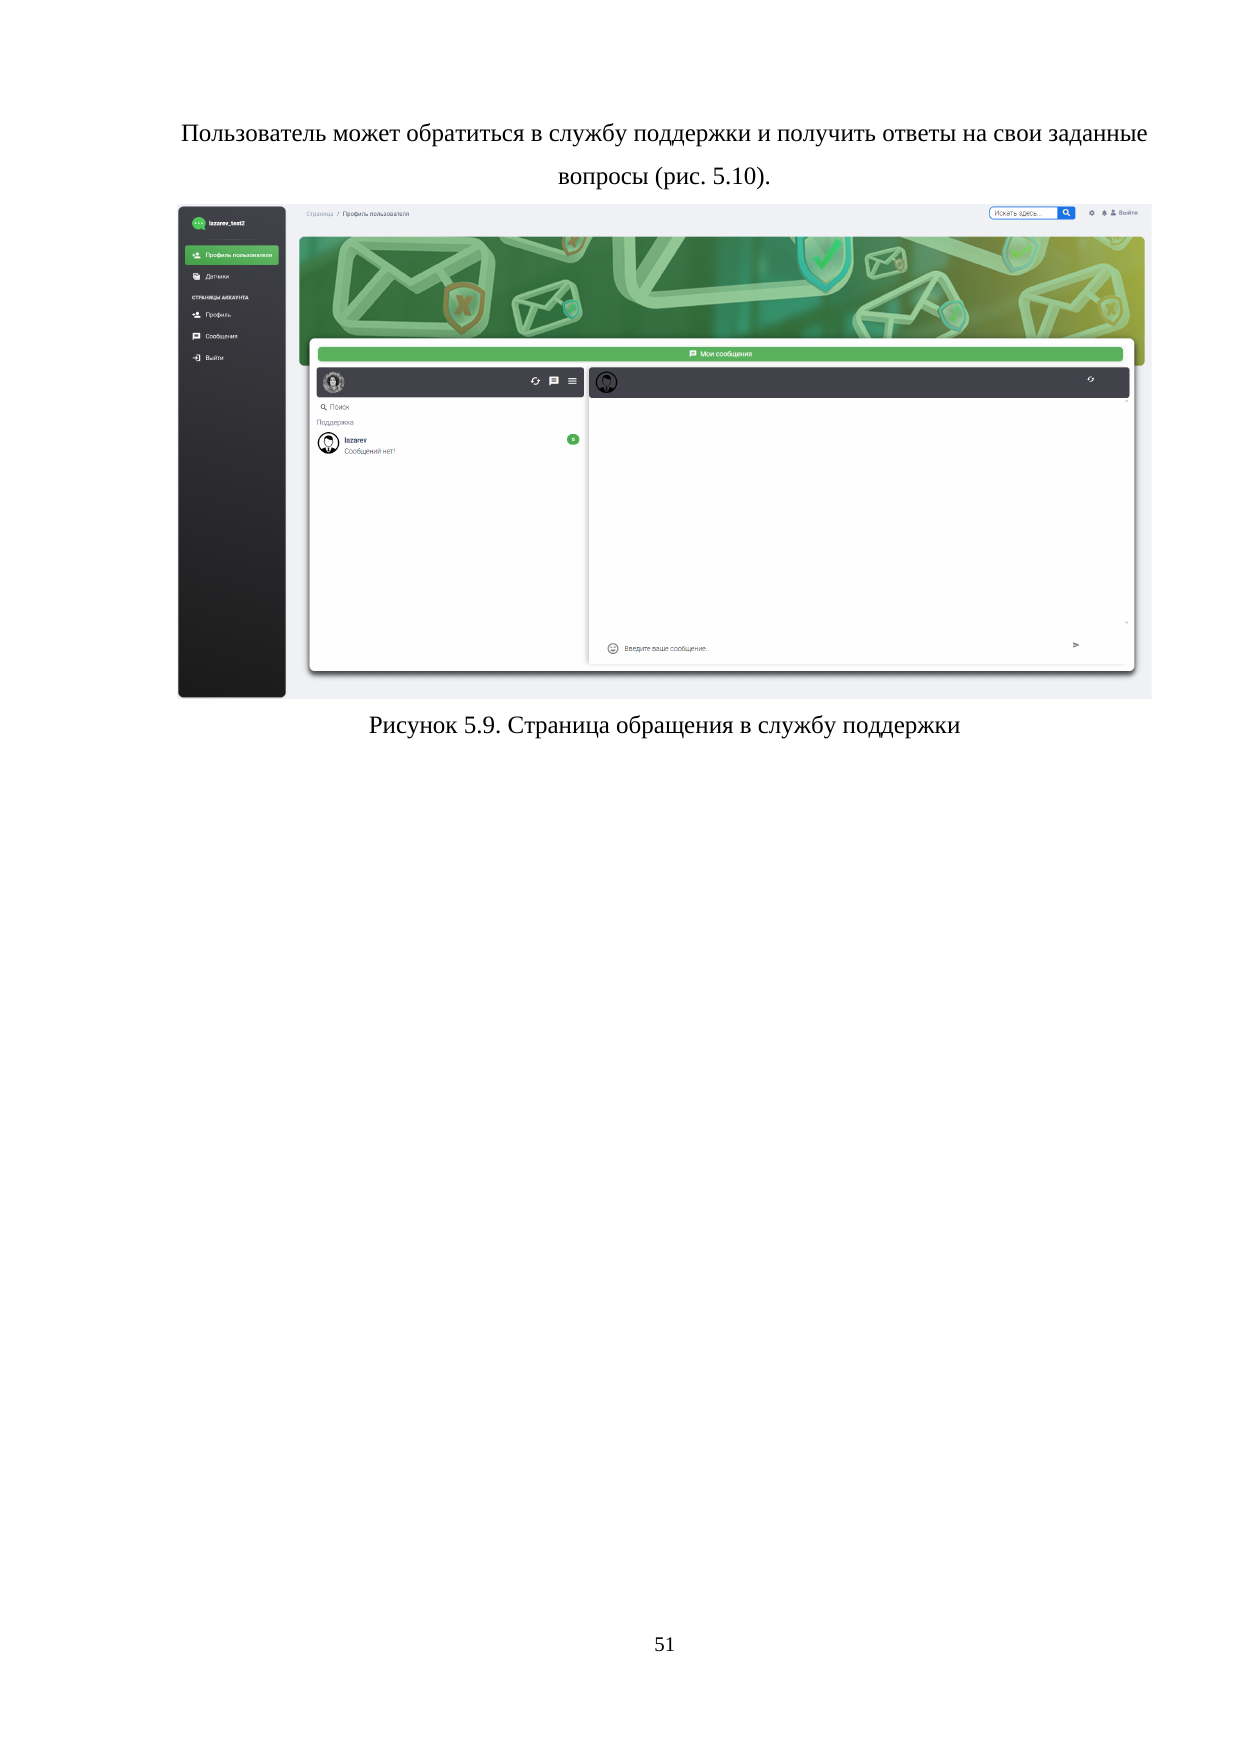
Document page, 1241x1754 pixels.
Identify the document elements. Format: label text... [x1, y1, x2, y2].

text Рисунок 5.9. Страница обращения в службу поддержки [177, 710, 1152, 739]
picture [177, 204, 1152, 699]
text Пользователь может обратиться в службу поддержки и получить ответы на свои заданные вопросы (рис. 5.10). [177, 118, 1152, 190]
